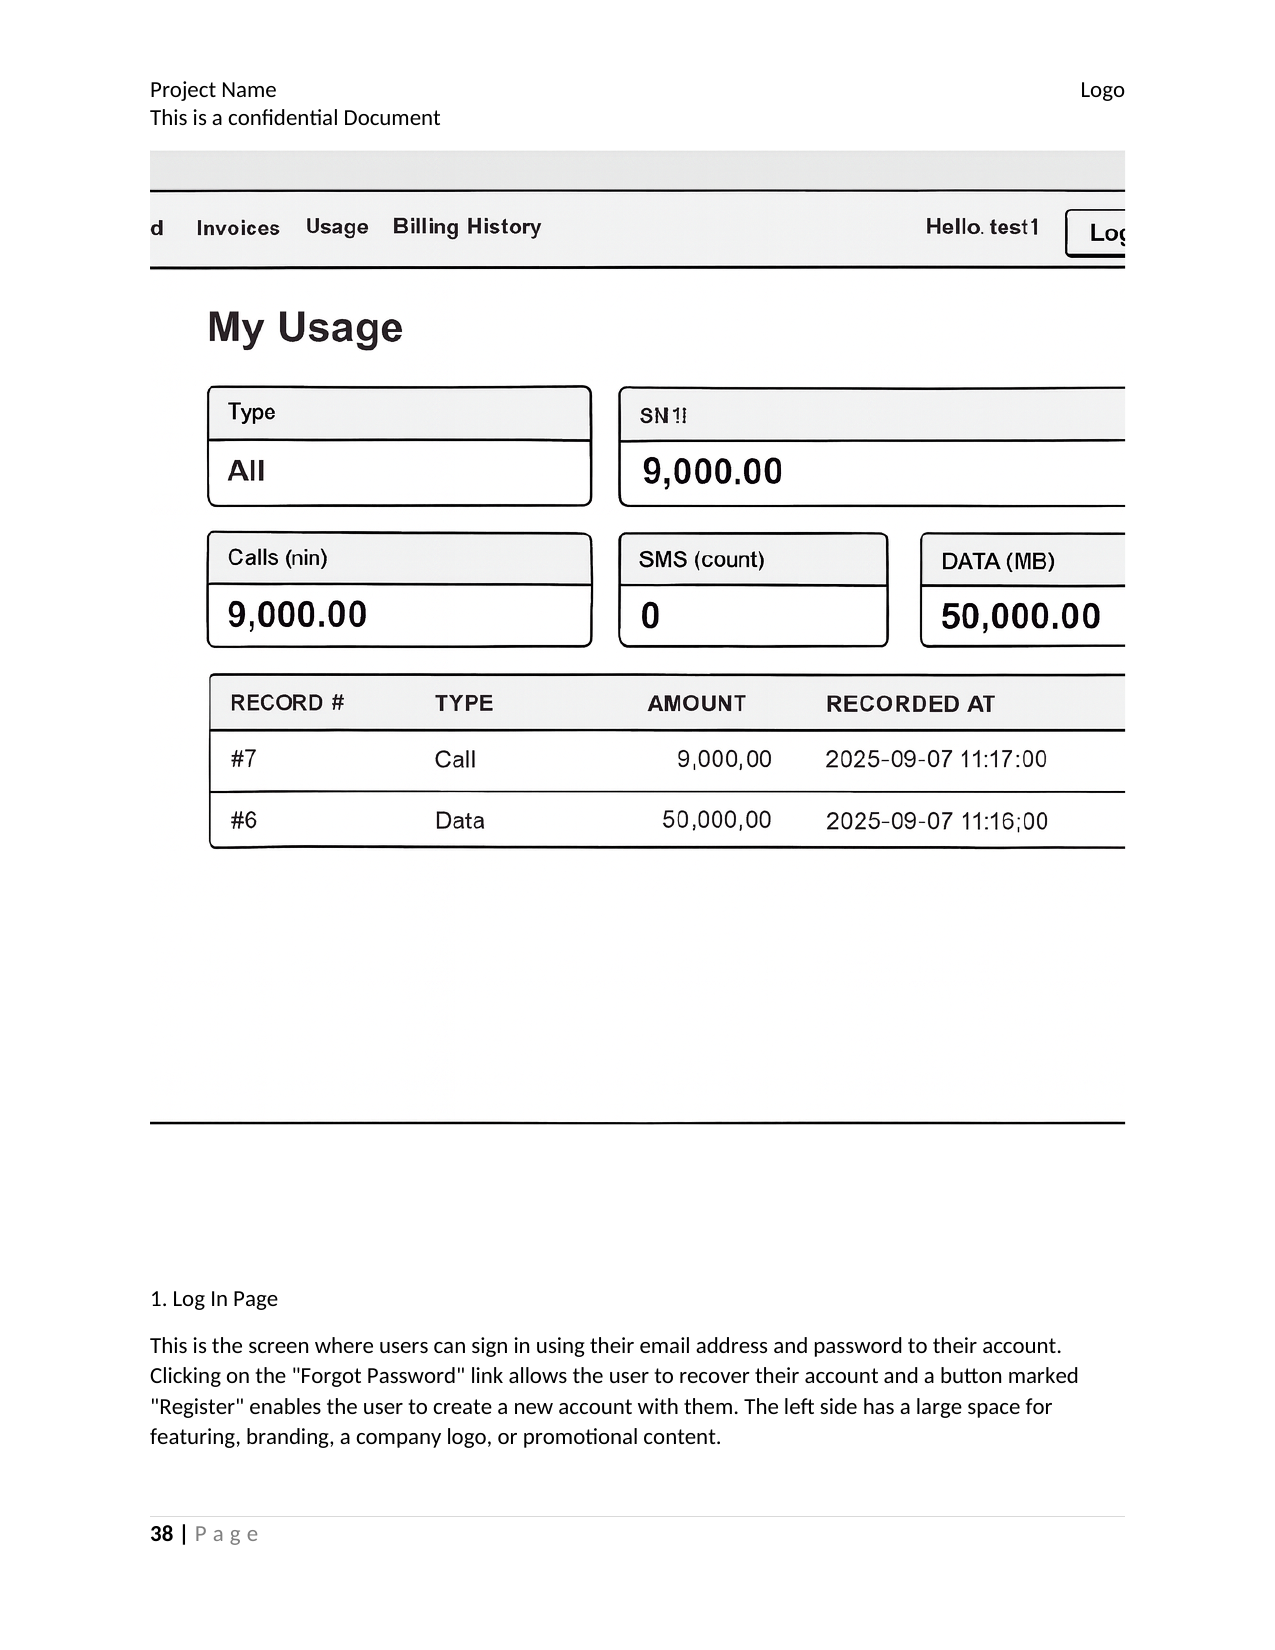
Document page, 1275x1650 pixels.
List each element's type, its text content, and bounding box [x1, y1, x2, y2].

text This is the screen where users can sign in using their email address and password to their account. Clicking on the "Forgot Password" link allows the user to recover their account and a button marked "Register" enables the user to create a new account with them. The left side has a large space for featuring, branding, a company logo, or promotional content. [150, 1331, 1125, 1450]
text 1. Log In Page [150, 1284, 1125, 1312]
picture [150, 150, 1125, 1125]
